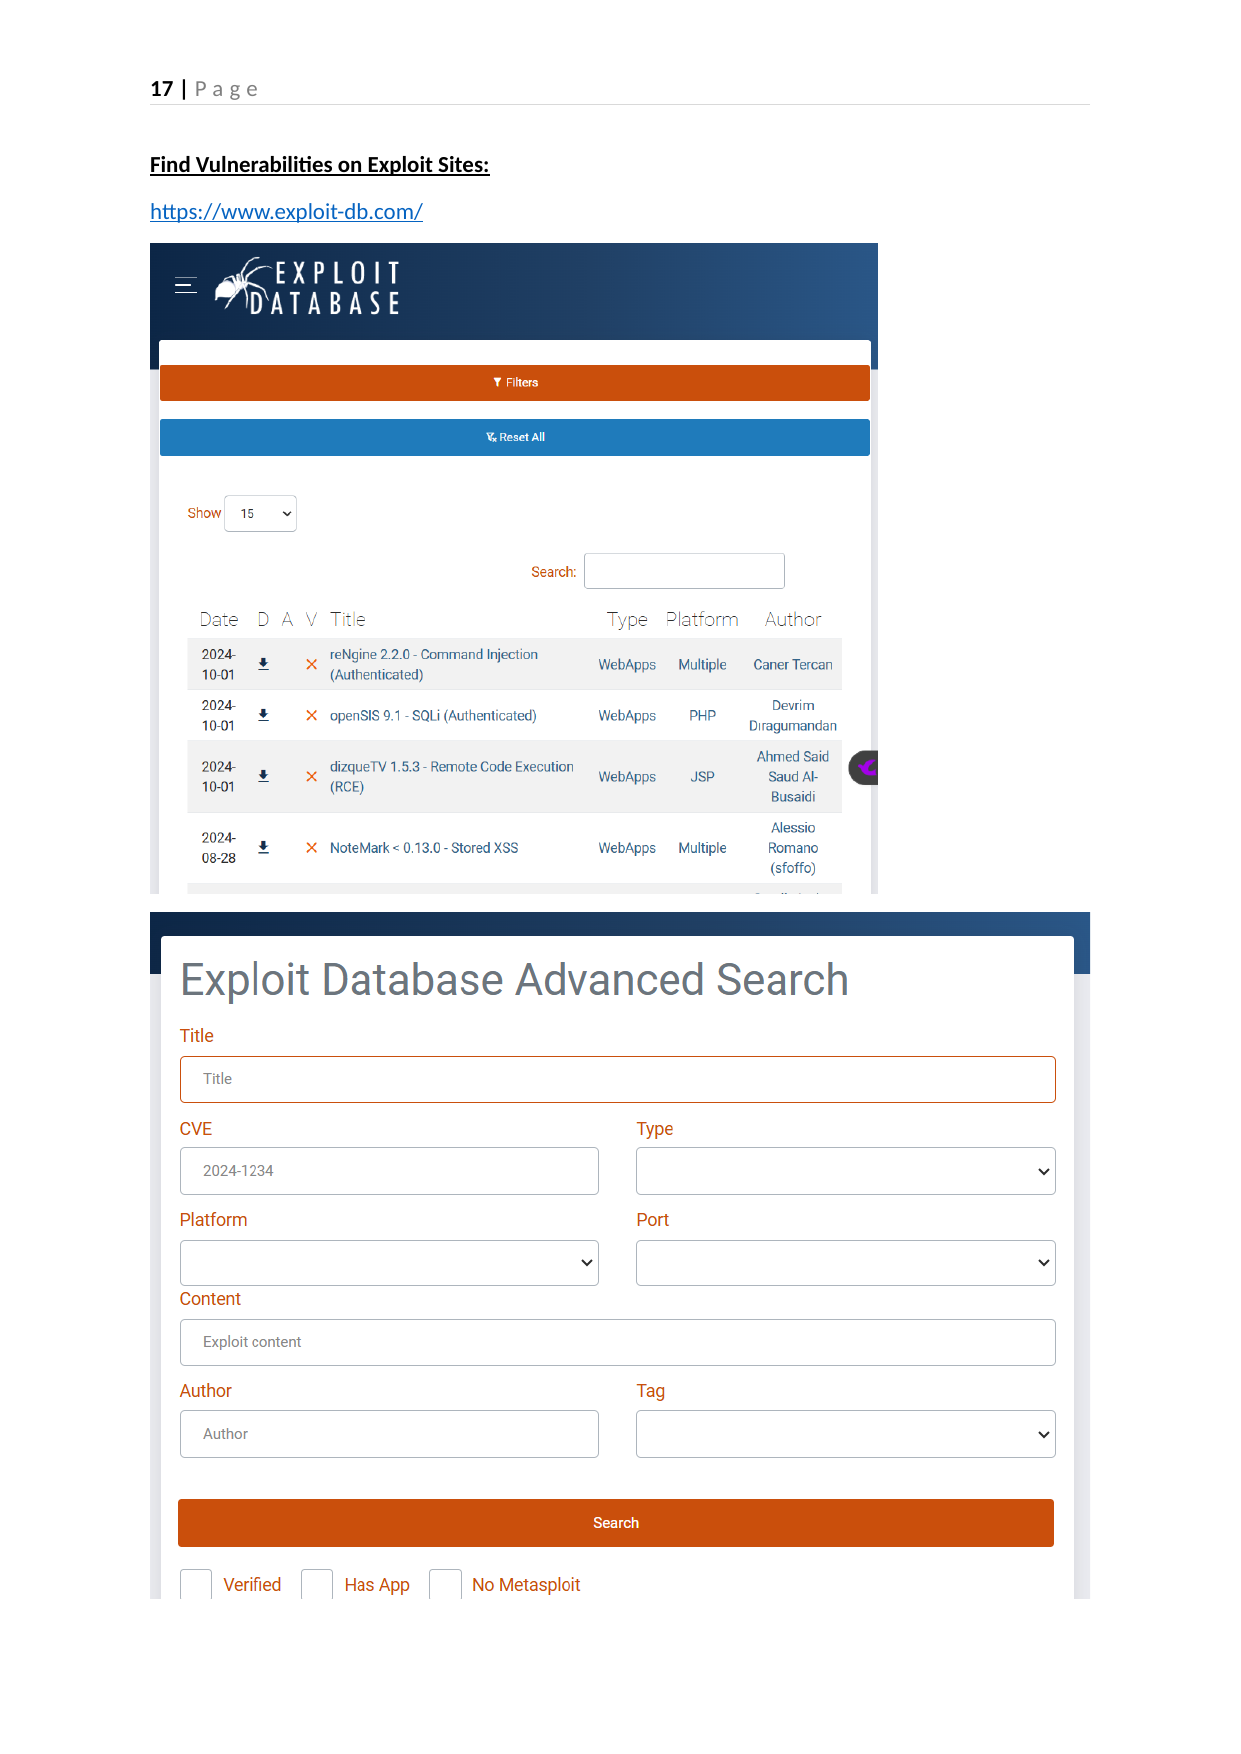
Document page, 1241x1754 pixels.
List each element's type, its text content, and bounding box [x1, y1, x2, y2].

picture [150, 243, 878, 894]
text Find Vulnerabilities on Exploit Sites: [150, 150, 1090, 178]
text https://www.exploit-db.com/ [150, 197, 1090, 225]
picture [150, 912, 1091, 1599]
